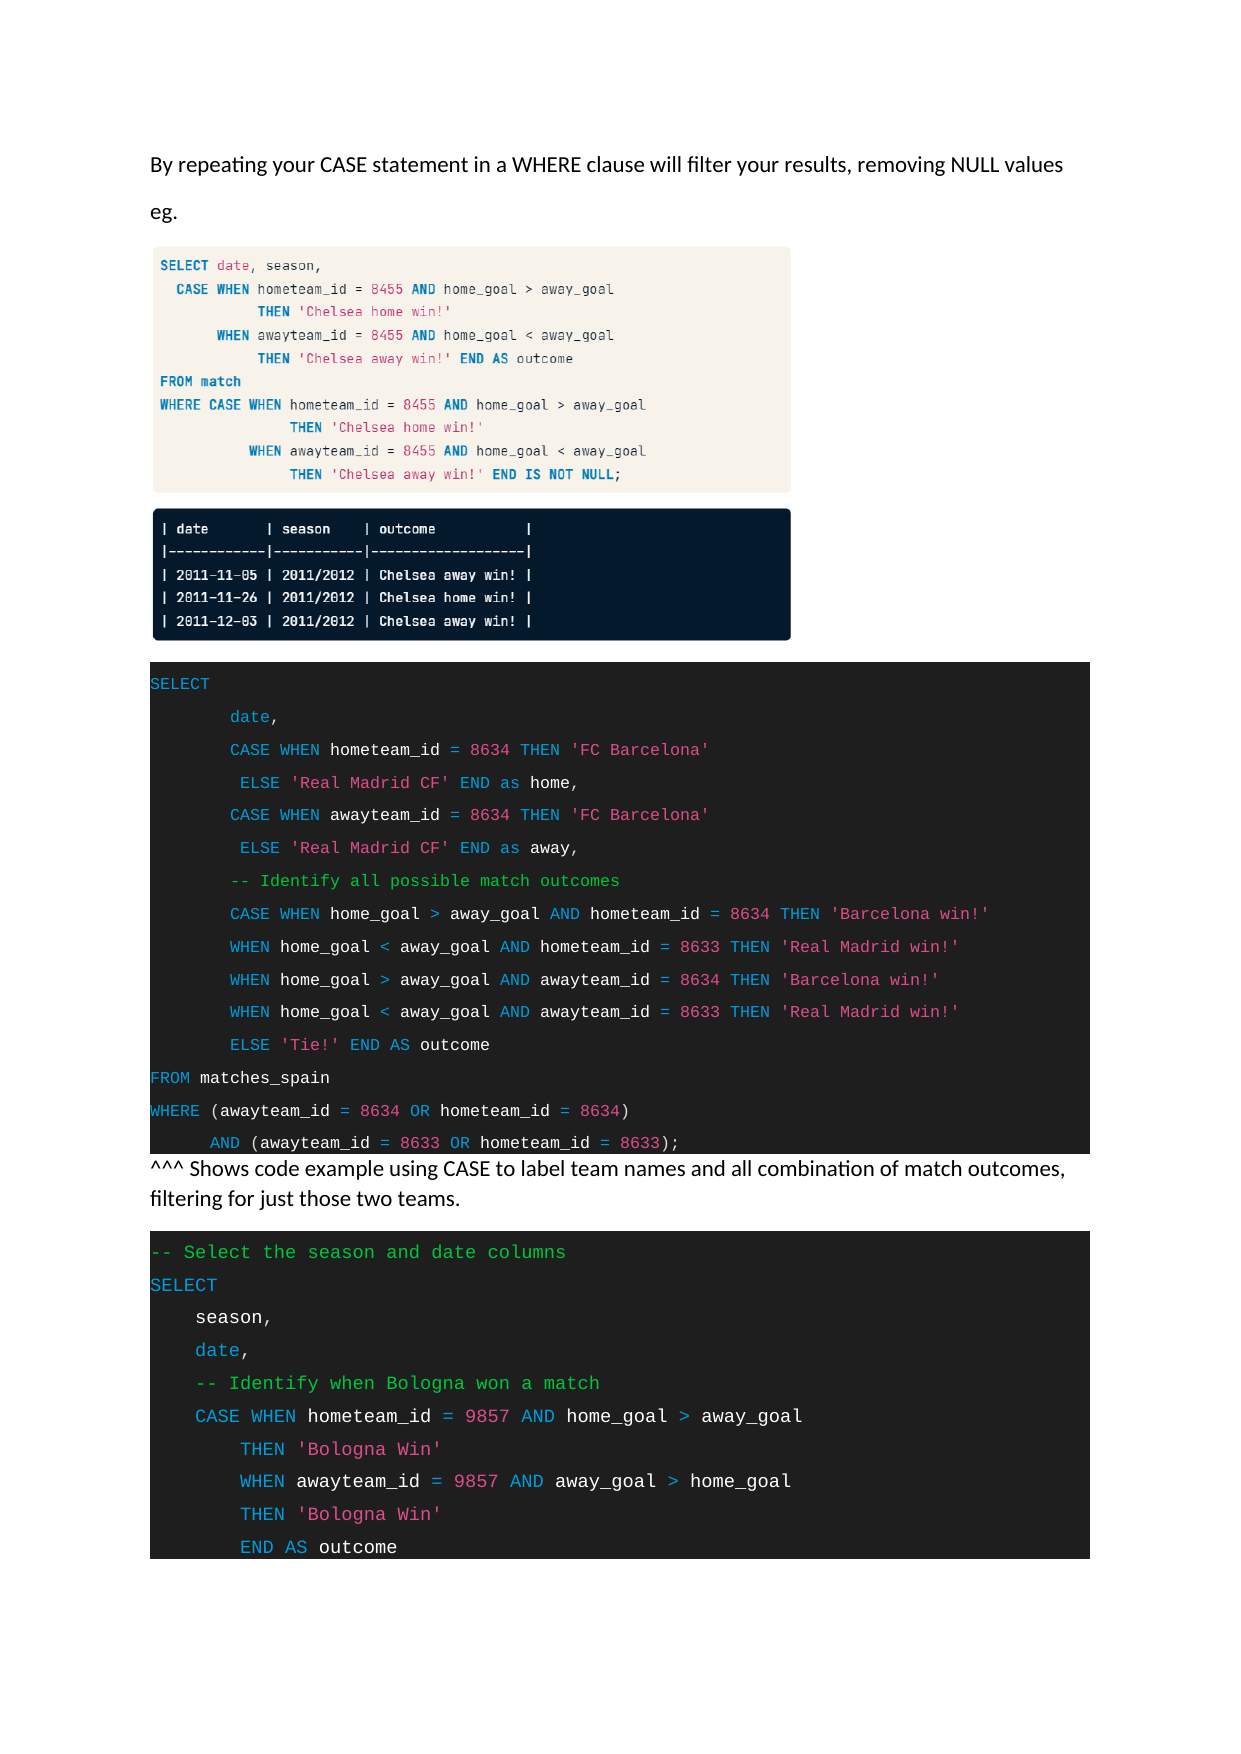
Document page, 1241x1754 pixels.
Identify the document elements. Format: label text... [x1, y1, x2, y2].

text WHEN home_goal < away_goal AND awayteam_id = 8633 THEN 'Real Madrid win!' [150, 990, 1090, 1023]
text -- Identify all possible match outcomes [150, 859, 1090, 891]
text CASE WHEN hometeam_id = 9857 AND home_goal > away_goal [150, 1395, 1090, 1428]
text SELECT [150, 662, 1090, 694]
text ELSE 'Real Madrid CF' END as home, [150, 760, 1090, 793]
text WHEN home_goal > away_goal AND awayteam_id = 8634 THEN 'Barcelona win!' [150, 957, 1090, 990]
text CASE WHEN awayteam_id = 8634 THEN 'FC Barcelona' [150, 793, 1090, 826]
text THEN 'Bologna Win' [150, 1493, 1090, 1526]
picture [150, 243, 796, 643]
text CASE WHEN hometeam_id = 8634 THEN 'FC Barcelona' [150, 727, 1090, 760]
text ^^^ Shows code example using CASE to label team names and all combination of match outcomes, filtering for just those two teams. [150, 1154, 1090, 1212]
text ELSE 'Real Madrid CF' END as away, [150, 826, 1090, 859]
text SELECT [150, 1264, 1090, 1297]
text date, [150, 694, 1090, 727]
text WHEN home_goal < away_goal AND hometeam_id = 8633 THEN 'Real Madrid win!' [150, 924, 1090, 957]
text AND (awayteam_id = 8633 OR hometeam_id = 8633); [150, 1121, 1090, 1154]
text season, [150, 1297, 1090, 1329]
text date, [150, 1329, 1090, 1362]
text eg. [150, 197, 1090, 225]
text THEN 'Bologna Win' [150, 1428, 1090, 1461]
text By repeating your CASE statement in a WHERE clause will filter your results, removing NULL values [150, 150, 1090, 178]
text WHEN awayteam_id = 9857 AND away_goal > home_goal [150, 1461, 1090, 1493]
text WHERE (awayteam_id = 8634 OR hometeam_id = 8634) [150, 1088, 1090, 1121]
text FROM matches_spain [150, 1056, 1090, 1088]
text -- Select the season and date columns [150, 1231, 1090, 1264]
text -- Identify when Bologna won a match [150, 1362, 1090, 1395]
text CASE WHEN home_goal > away_goal AND hometeam_id = 8634 THEN 'Barcelona win!' [150, 891, 1090, 924]
text ELSE 'Tie!' END AS outcome [150, 1023, 1090, 1056]
text END AS outcome [150, 1526, 1090, 1559]
